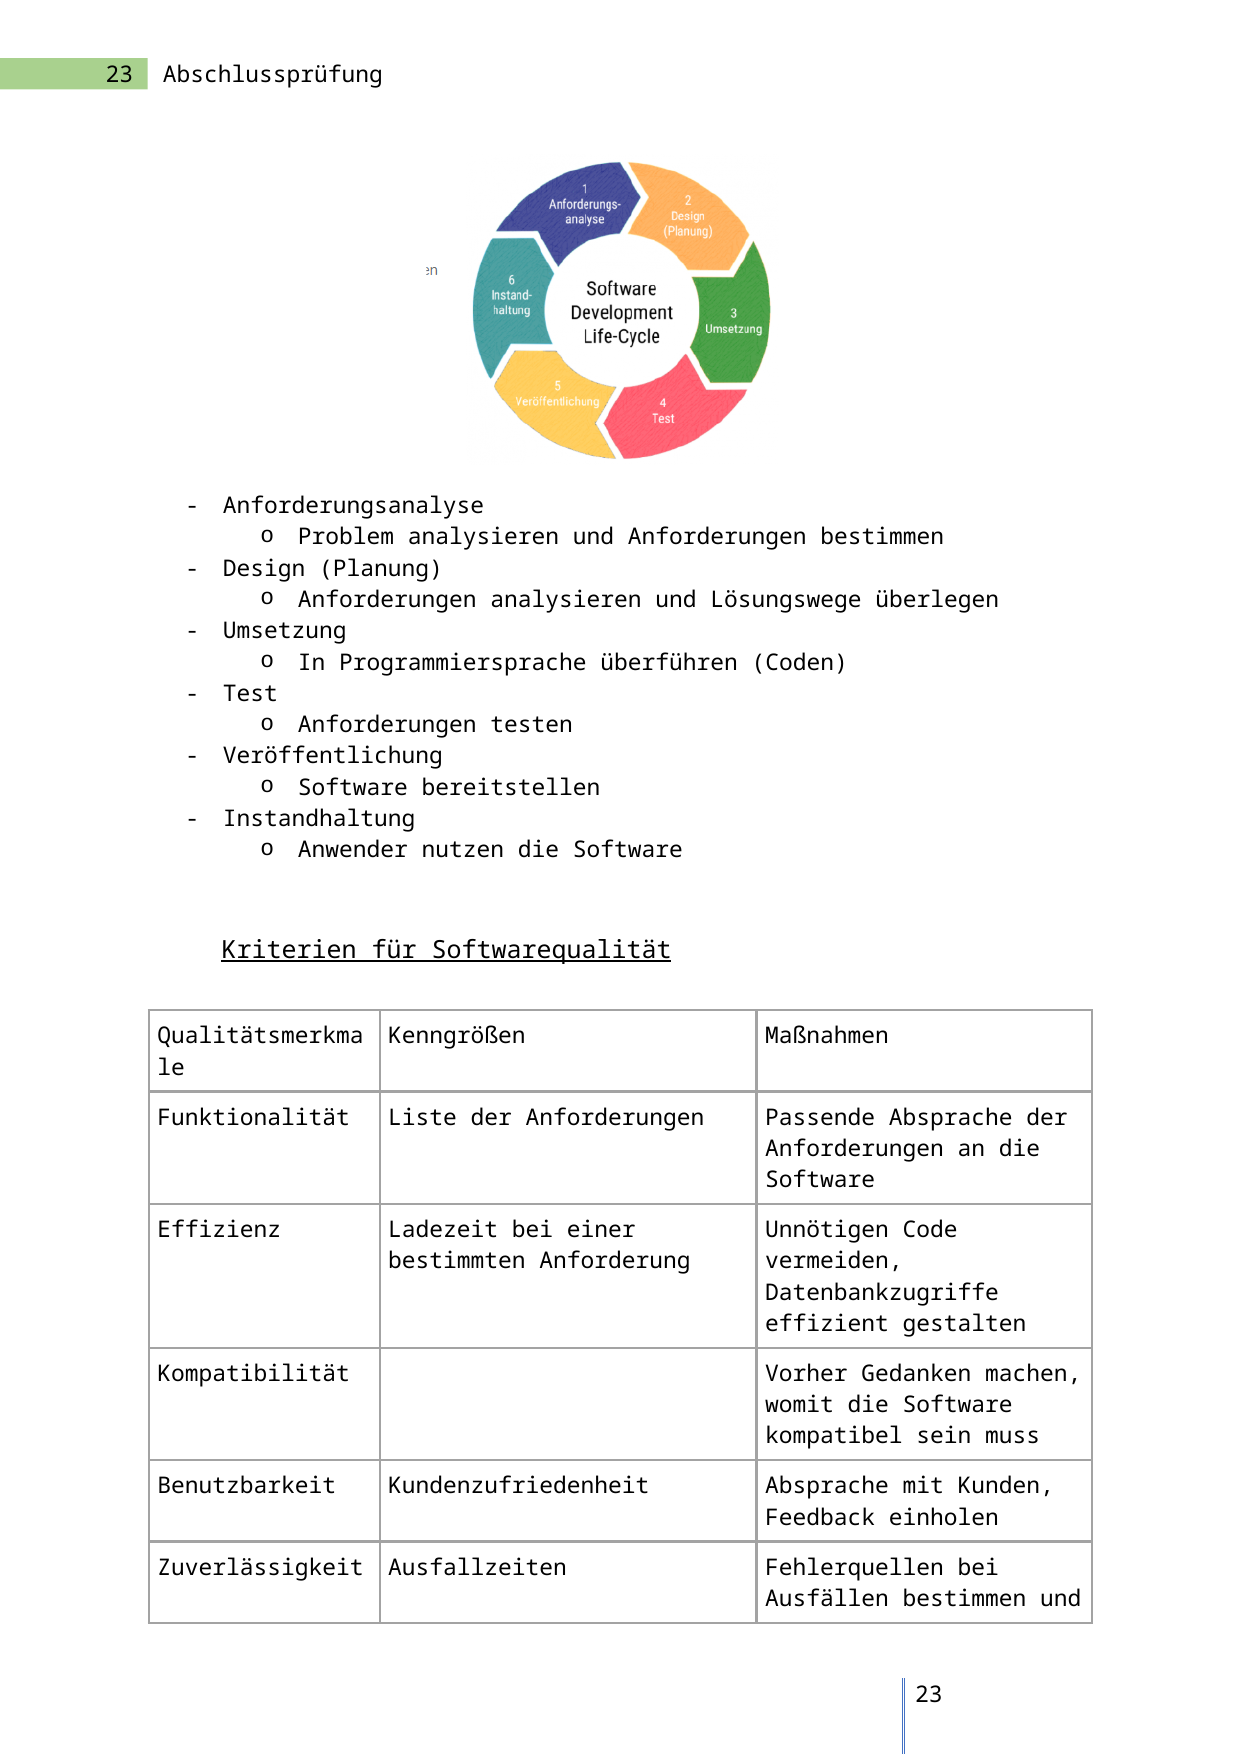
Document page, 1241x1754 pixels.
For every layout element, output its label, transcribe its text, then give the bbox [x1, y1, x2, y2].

table_cell [381, 1349, 755, 1459]
list Design (Planung) [185, 552, 1093, 583]
list Instandhaltung [185, 802, 1093, 833]
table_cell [758, 1543, 1091, 1622]
table_cell Vorher Gedanken machen, womit die Software kompatibel sein muss [758, 1349, 1091, 1459]
table_header Kenngrößen [381, 1011, 755, 1090]
table_cell Benutzbarkeit [150, 1461, 379, 1540]
table_cell Ausfallzeiten [381, 1543, 755, 1622]
table_cell Liste der Anforderungen [381, 1093, 755, 1203]
list Anforderungsanalyse [185, 489, 1093, 520]
picture [426, 147, 814, 470]
table_cell Funktionalität [150, 1093, 379, 1203]
table_cell Absprache mit Kunden, Feedback einholen [758, 1461, 1091, 1540]
list Anforderungen testen [260, 708, 1093, 739]
list Anwender nutzen die Software [260, 833, 1093, 865]
table_cell Effizienz [150, 1205, 379, 1347]
table_cell Zuverlässigkeit [150, 1543, 379, 1622]
table_cell Unnötigen Code vermeiden, Datenbankzugriffe effizient gestalten [758, 1205, 1091, 1347]
table_cell Passende Absprache der Anforderungen an die Software [758, 1093, 1091, 1203]
list Software bereitstellen [260, 771, 1093, 802]
table_header Maßnahmen [758, 1011, 1091, 1090]
table_cell Kundenzufriedenheit [381, 1461, 755, 1540]
list Anforderungen analysieren und Lösungswege überlegen [260, 583, 1093, 614]
list In Programmiersprache überführen (Coden) [260, 646, 1093, 677]
list Umsetzung [185, 614, 1093, 646]
list Problem analysieren und Anforderungen bestimmen [260, 520, 1093, 552]
table_header Qualitätsmerkmale [150, 1011, 379, 1090]
list Veröffentlichung [185, 739, 1093, 771]
list Test [185, 677, 1093, 708]
subtitle Kriterien für Softwarequalität [148, 931, 1093, 965]
table_cell Ladezeit bei einer bestimmten Anforderung [381, 1205, 755, 1347]
table_cell Kompatibilität [150, 1349, 379, 1459]
